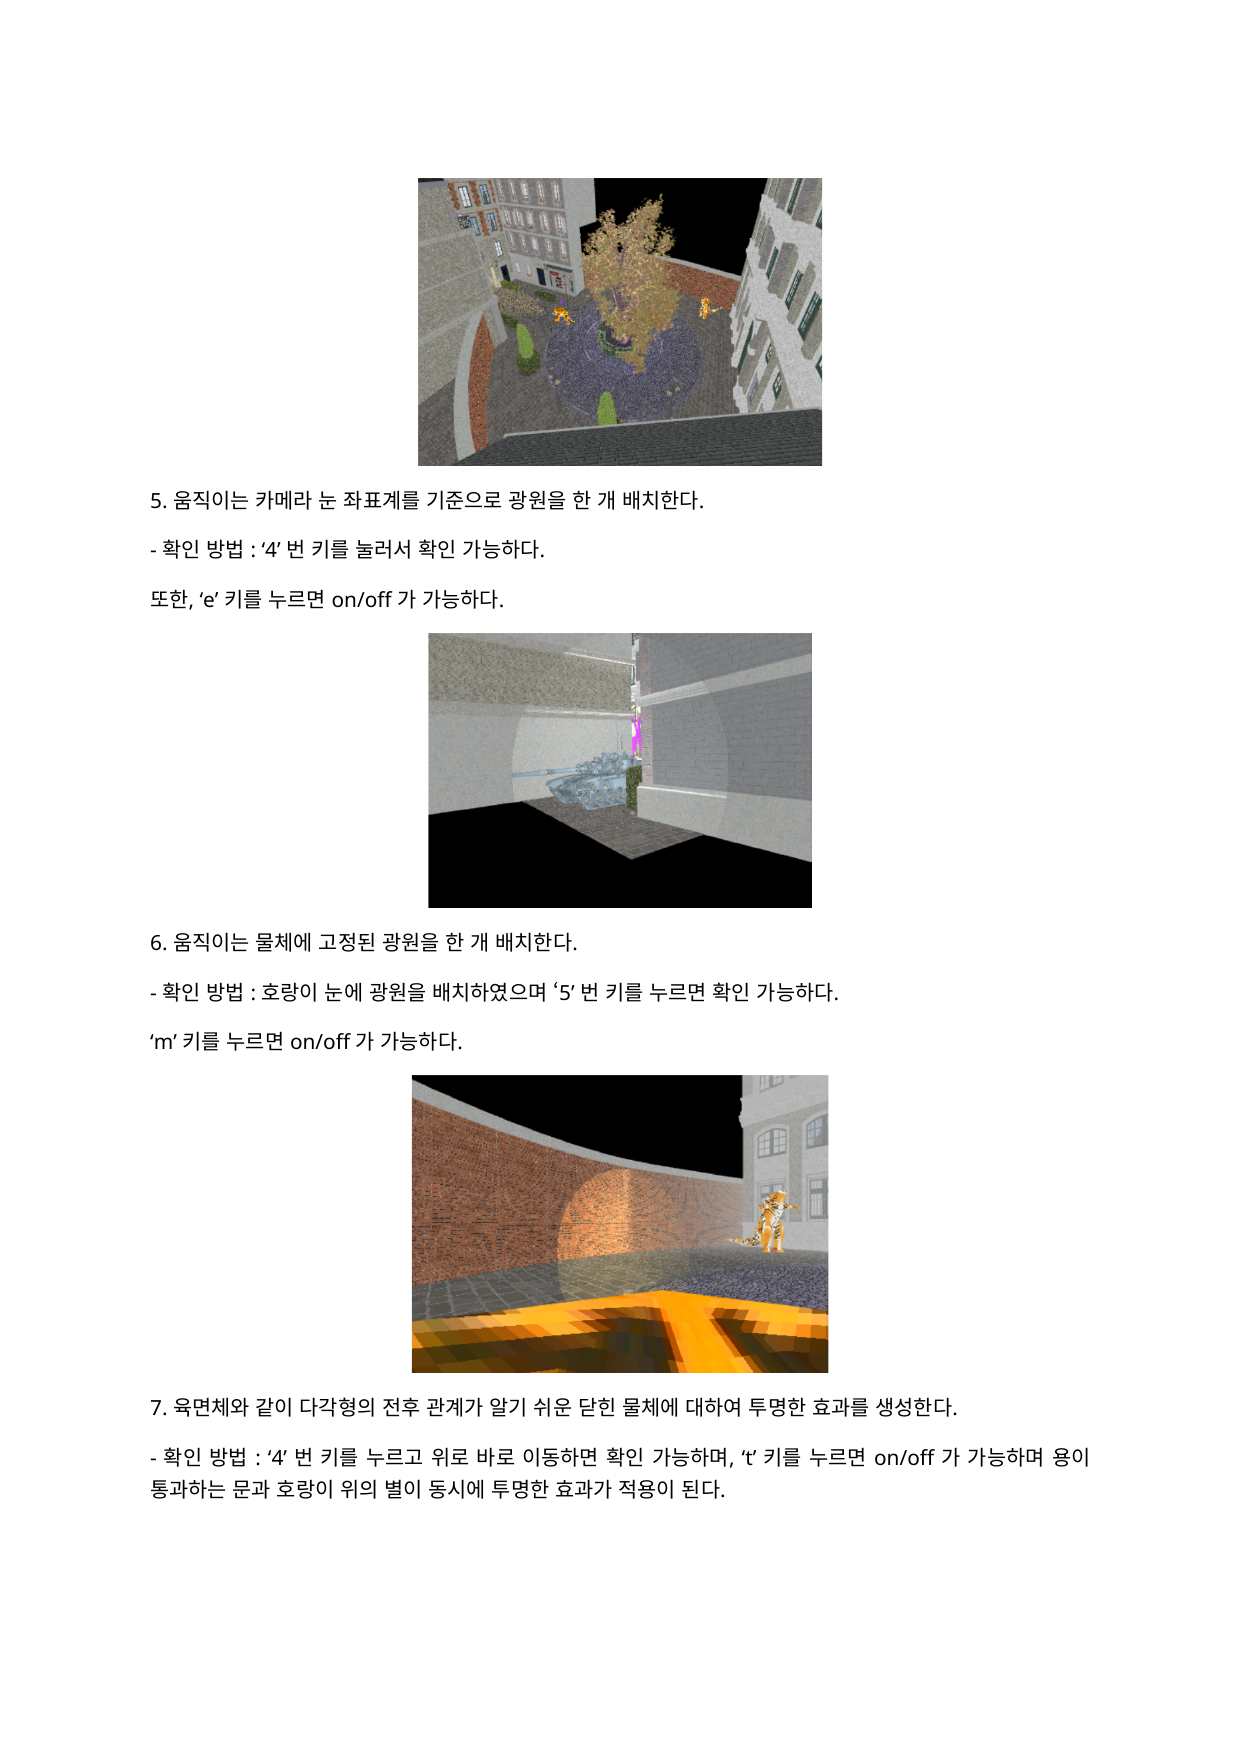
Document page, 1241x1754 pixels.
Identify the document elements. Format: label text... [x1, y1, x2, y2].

list 또한, ‘e’ 키를 누르면 on/off 가 가능하다. [150, 583, 1090, 613]
list ‘m’ 키를 누르면 on/off 가 가능하다. [150, 1025, 1090, 1056]
list - 확인 방법 : 호랑이 눈에 광원을 배치하였으며 ‘5’ 번 키를 누르면 확인 가능하다. [150, 976, 1090, 1006]
list - 확인 방법 : ‘4’ 번 키를 눌러서 확인 가능하다. [150, 534, 1090, 564]
picture [411, 1074, 829, 1373]
list 5. 움직이는 카메라 눈 좌표계를 기준으로 광원을 한 개 배치한다. [150, 484, 1090, 514]
list - 확인 방법 : ‘4’ 번 키를 누르고 위로 바로 이동하면 확인 가능하며, ‘t’ 키를 누르면 on/off 가 가능하며 용이 통과하는 문과 호랑이 위의 별이 동시에 투명한 효과가 적용이 된다. [150, 1441, 1090, 1504]
list 7. 육면체와 같이 다각형의 전후 관계가 알기 쉬운 닫힌 물체에 대하여 투명한 효과를 생성한다. [150, 1391, 1090, 1422]
picture [418, 177, 823, 466]
list 6. 움직이는 물체에 고정된 광원을 한 개 배치한다. [150, 927, 1090, 957]
picture [428, 632, 812, 908]
